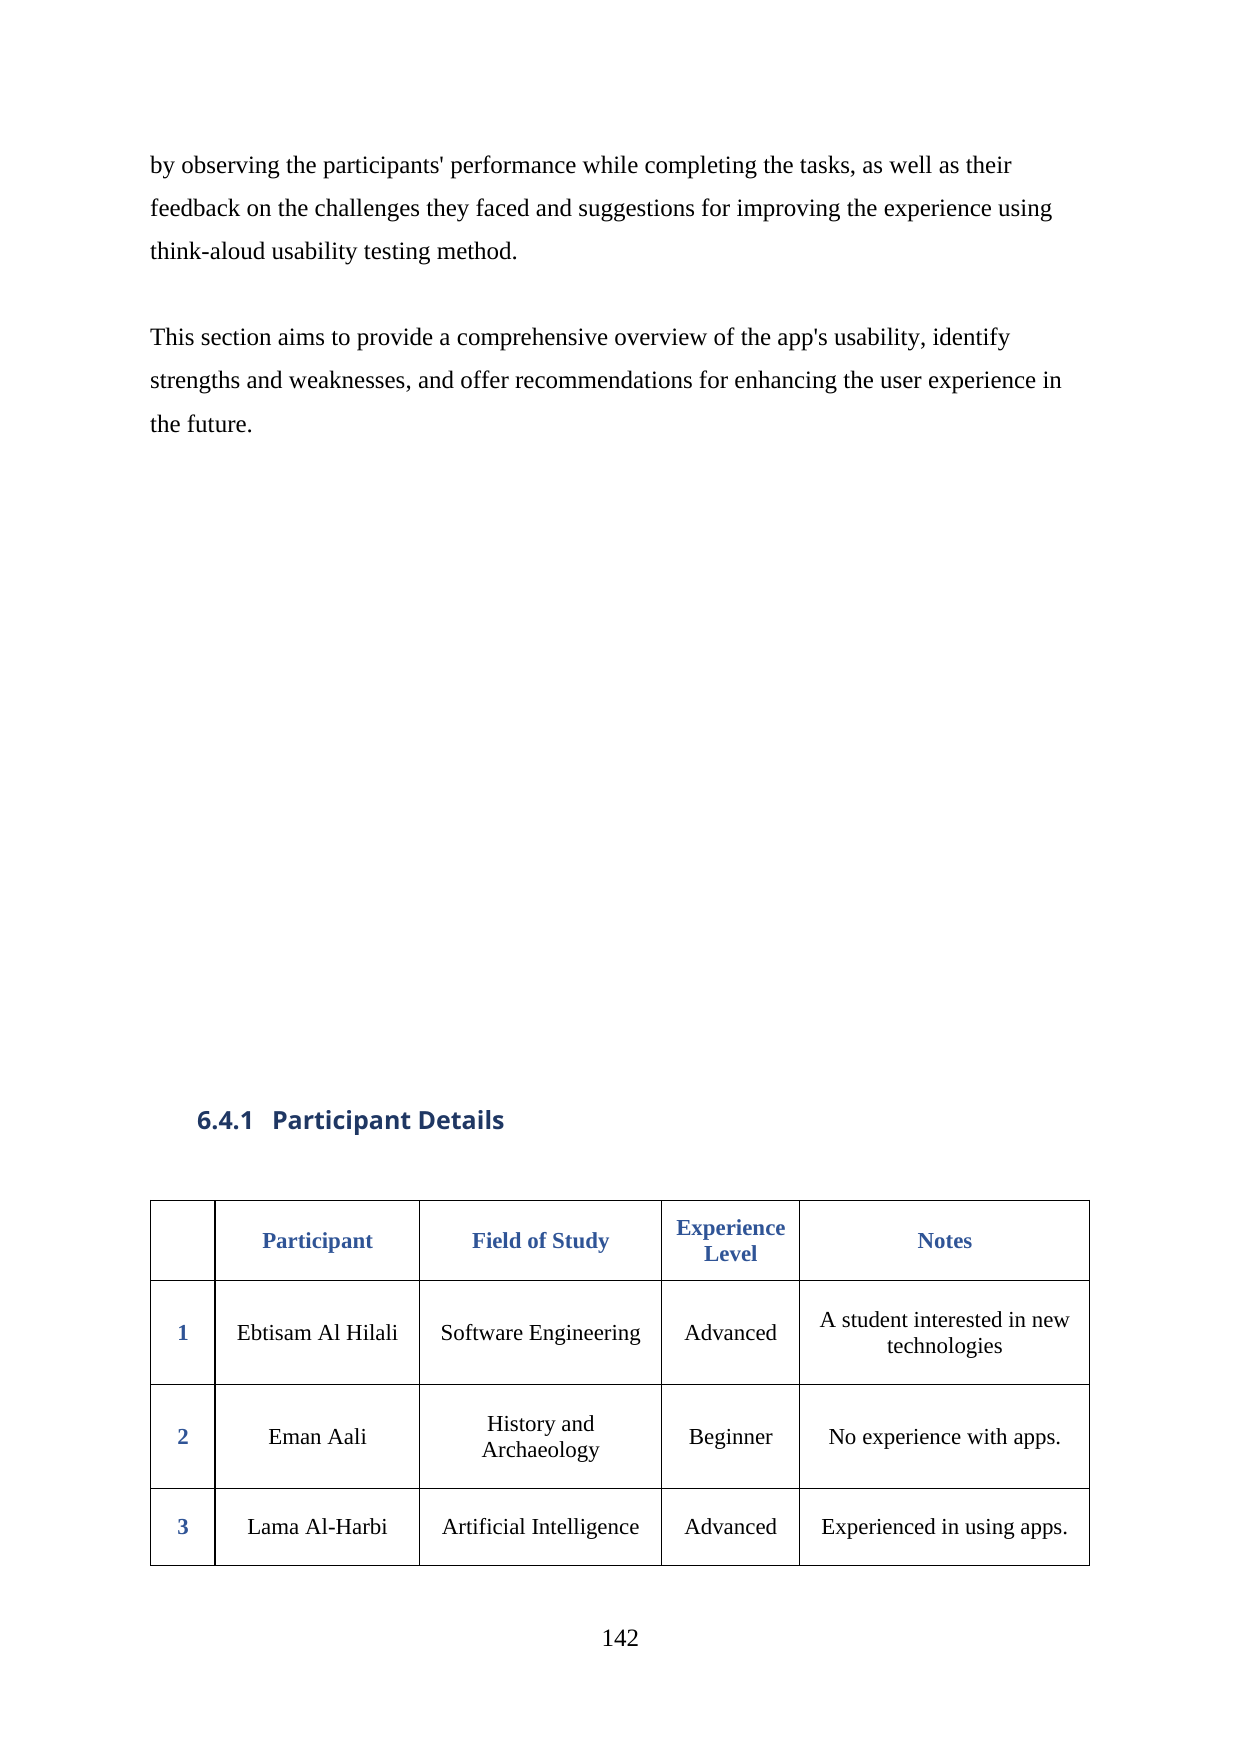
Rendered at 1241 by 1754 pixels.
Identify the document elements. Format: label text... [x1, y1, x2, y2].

table_cell Ebtisam Al Hilali [216, 1281, 419, 1384]
table_cell 3 [151, 1489, 214, 1565]
table_header Notes [800, 1201, 1089, 1280]
table_cell Advanced [662, 1489, 799, 1565]
table_cell 1 [151, 1281, 214, 1384]
table_header Field of Study [420, 1201, 661, 1280]
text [150, 150, 1090, 437]
subtitle Participant Details [197, 1103, 1090, 1137]
table_cell Lama Al-Harbi [216, 1489, 419, 1565]
table_cell History and Archaeology [420, 1385, 661, 1487]
table_header [151, 1201, 214, 1280]
table_cell Beginner [662, 1385, 799, 1487]
table_cell A student interested in new technologies [800, 1281, 1089, 1384]
table_cell Experienced in using apps. [800, 1489, 1089, 1565]
table_cell Advanced [662, 1281, 799, 1384]
table_cell Artificial Intelligence [420, 1489, 661, 1565]
table_cell 2 [151, 1385, 214, 1487]
table_cell No experience with apps. [800, 1385, 1089, 1487]
table_cell Software Engineering [420, 1281, 661, 1384]
table_header Experience Level [662, 1201, 799, 1280]
table_header Participant [216, 1201, 419, 1280]
table_cell Eman Aali [216, 1385, 419, 1487]
